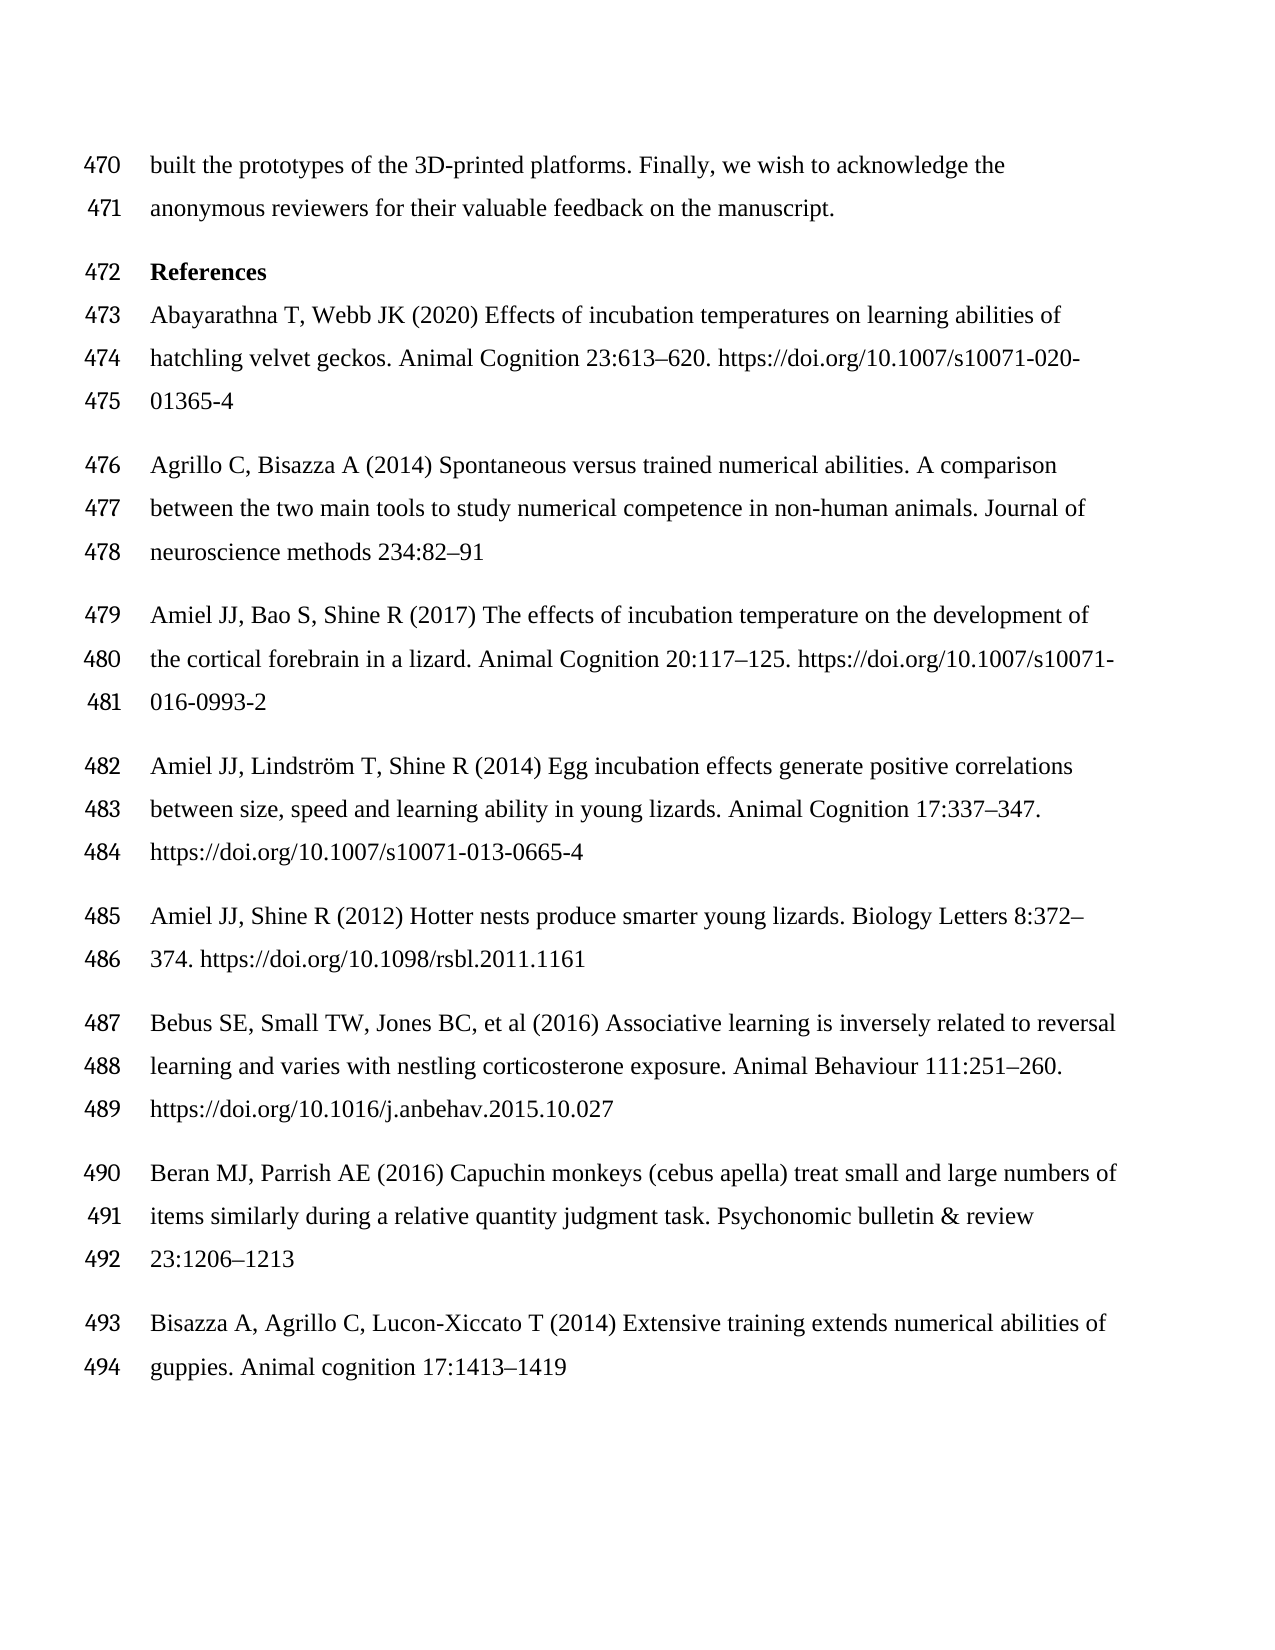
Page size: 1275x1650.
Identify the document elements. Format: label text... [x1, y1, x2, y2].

subtitle References [150, 257, 1125, 286]
text Amiel JJ, Lindström T, Shine R (2014) Egg incubation effects generate positive correlations between size, speed and learning ability in young lizards. Animal Cognition 17:337–347. https://doi.org/10.1007/s10071-013-0665-4 [150, 751, 1125, 866]
text Agrillo C, Bisazza A (2014) Spontaneous versus trained numerical abilities. A comparison between the two main tools to study numerical competence in non-human animals. Journal of neuroscience methods 234:82–91 [150, 450, 1125, 565]
text Bebus SE, Small TW, Jones BC, et al (2016) Associative learning is inversely related to reversal learning and varies with nestling corticosterone exposure. Animal Behaviour 111:251–260. https://doi.org/10.1016/j.anbehav.2015.10.027 [150, 1008, 1125, 1123]
text Abayarathna T, Webb JK (2020) Effects of incubation temperatures on learning abilities of hatchling velvet geckos. Animal Cognition 23:613–620. https://doi.org/10.1007/s10071-020-01365-4 [150, 300, 1125, 415]
text Beran MJ, Parrish AE (2016) Capuchin monkeys (cebus apella) treat small and large numbers of items similarly during a relative quantity judgment task. Psychonomic bulletin & review 23:1206–1213 [150, 1158, 1125, 1273]
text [150, 150, 1125, 222]
text Amiel JJ, Shine R (2012) Hotter nests produce smarter young lizards. Biology Letters 8:372–374. https://doi.org/10.1098/rsbl.2011.1161 [150, 901, 1125, 973]
text Bisazza A, Agrillo C, Lucon-Xiccato T (2014) Extensive training extends numerical abilities of guppies. Animal cognition 17:1413–1419 [150, 1308, 1125, 1380]
text Amiel JJ, Bao S, Shine R (2017) The effects of incubation temperature on the development of the cortical forebrain in a lizard. Animal Cognition 20:117–125. https://doi.org/10.1007/s10071-016-0993-2 [150, 601, 1125, 716]
